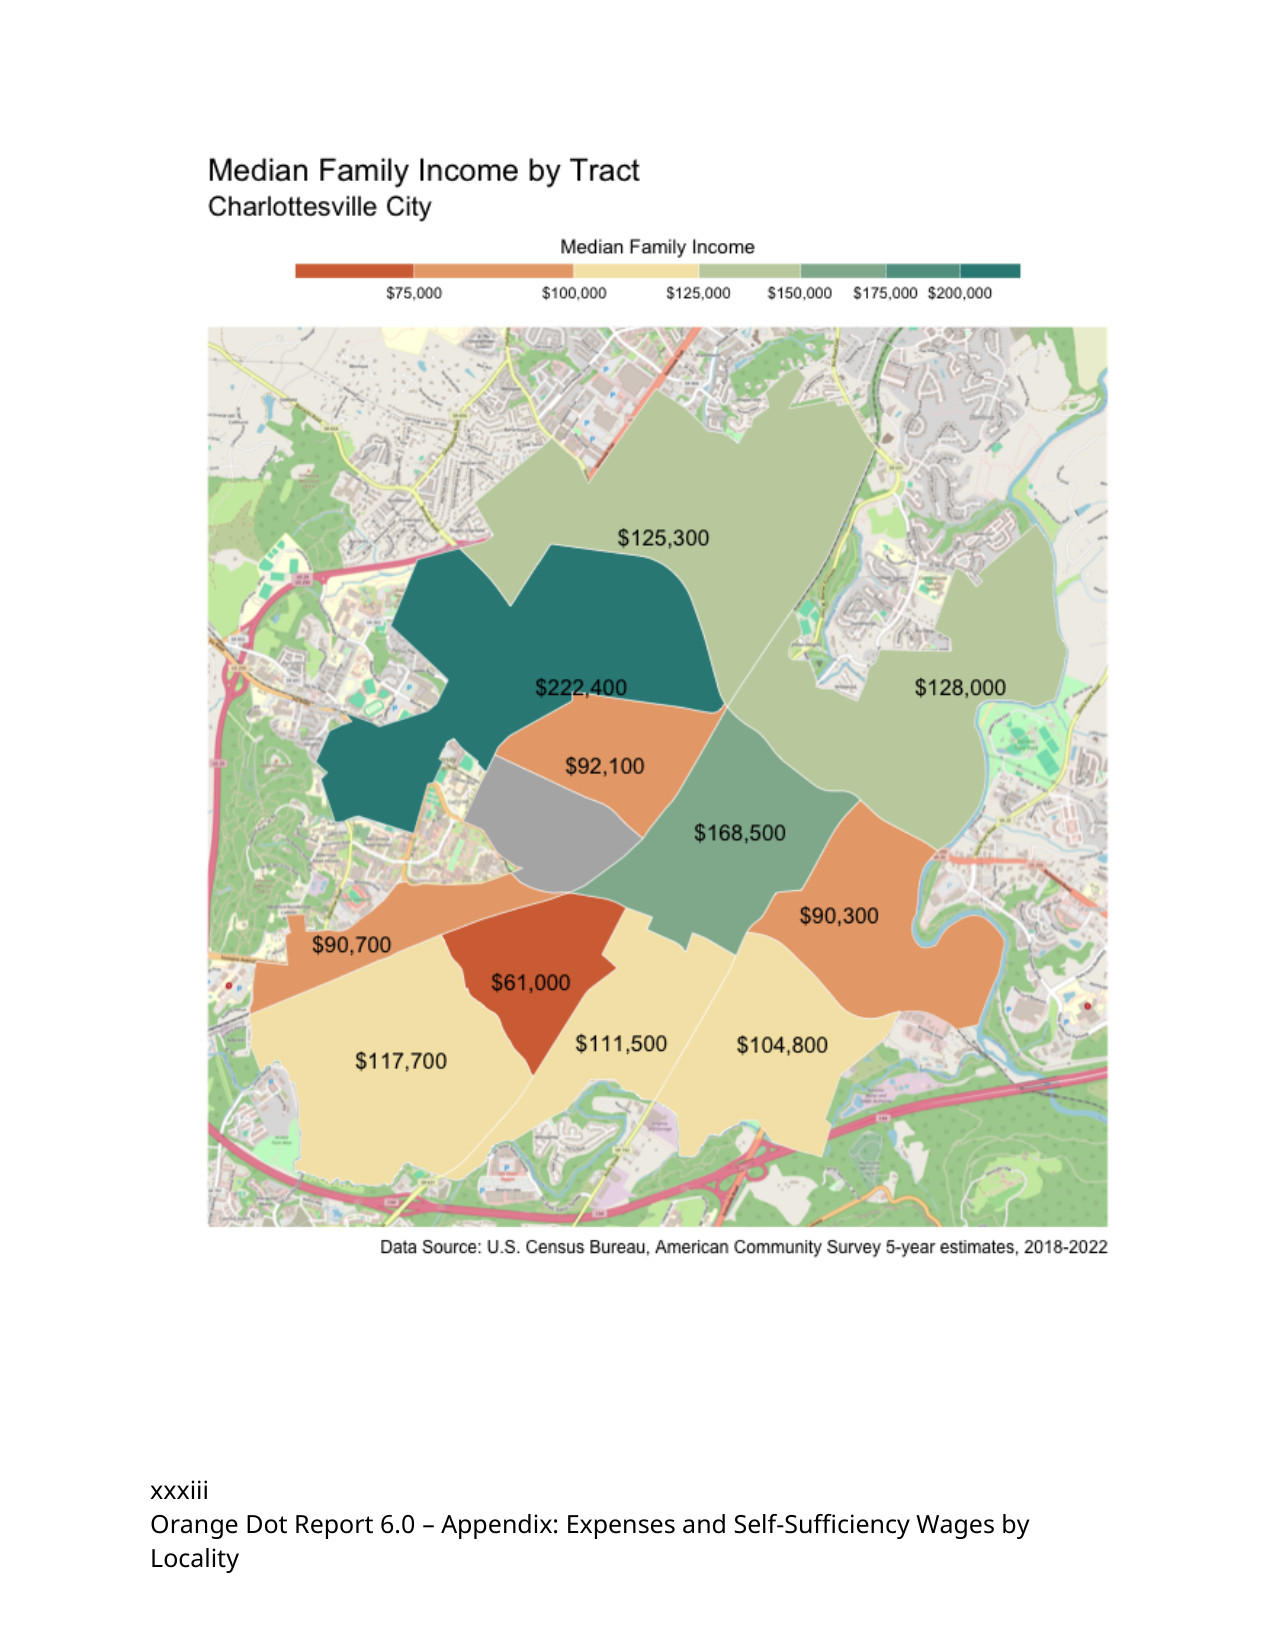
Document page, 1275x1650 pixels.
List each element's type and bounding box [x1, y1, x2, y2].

picture [168, 150, 1144, 1265]
